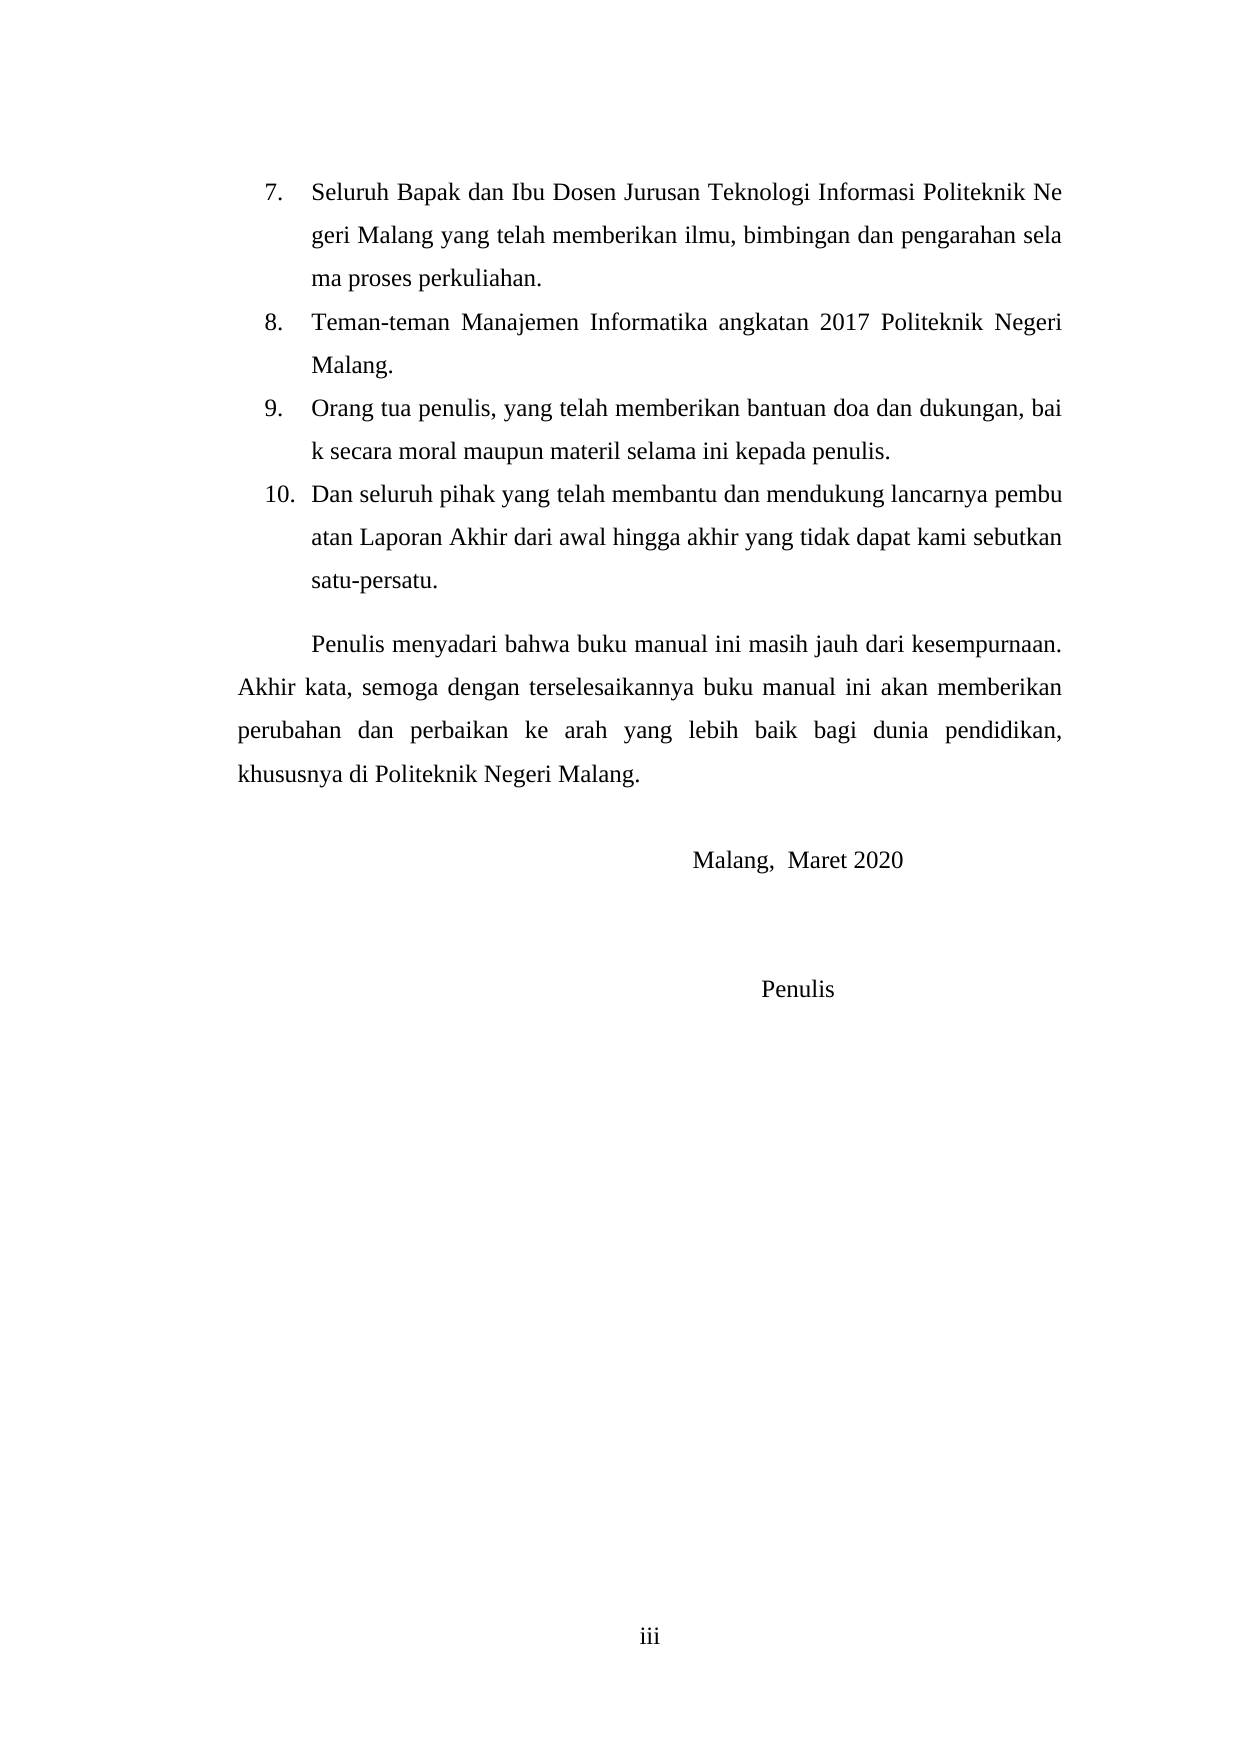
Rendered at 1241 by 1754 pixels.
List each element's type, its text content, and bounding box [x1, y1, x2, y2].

list Dan seluruh pihak yang telah membantu dan mendukung lancarnya pembuatan Laporan Akhir dari awal hingga akhir yang tidak dapat kami sebutkan satu-persatu. [264, 479, 1063, 594]
text Penulis menyadari bahwa buku manual ini masih jauh dari kesempurnaan. Akhir kata, semoga dengan terselesaikannya buku manual ini akan memberikan perubahan dan perbaikan ke arah yang lebih baik bagi dunia pendidikan, khususnya di Politeknik Negeri Malang. [237, 629, 1063, 787]
text Malang, Maret 2020 [236, 845, 1063, 874]
text Penulis [686, 974, 1063, 1003]
list Teman-teman Manajemen Informatika angkatan 2017 Politeknik Negeri Malang. [264, 307, 1063, 378]
list Orang tua penulis, yang telah memberikan bantuan doa dan dukungan, baik secara moral maupun materil selama ini kepada penulis. [264, 393, 1063, 465]
list Seluruh Bapak dan Ibu Dosen Jurusan Teknologi Informasi Politeknik Negeri Malang yang telah memberikan ilmu, bimbingan dan pengarahan selama proses perkuliahan. [264, 177, 1063, 292]
